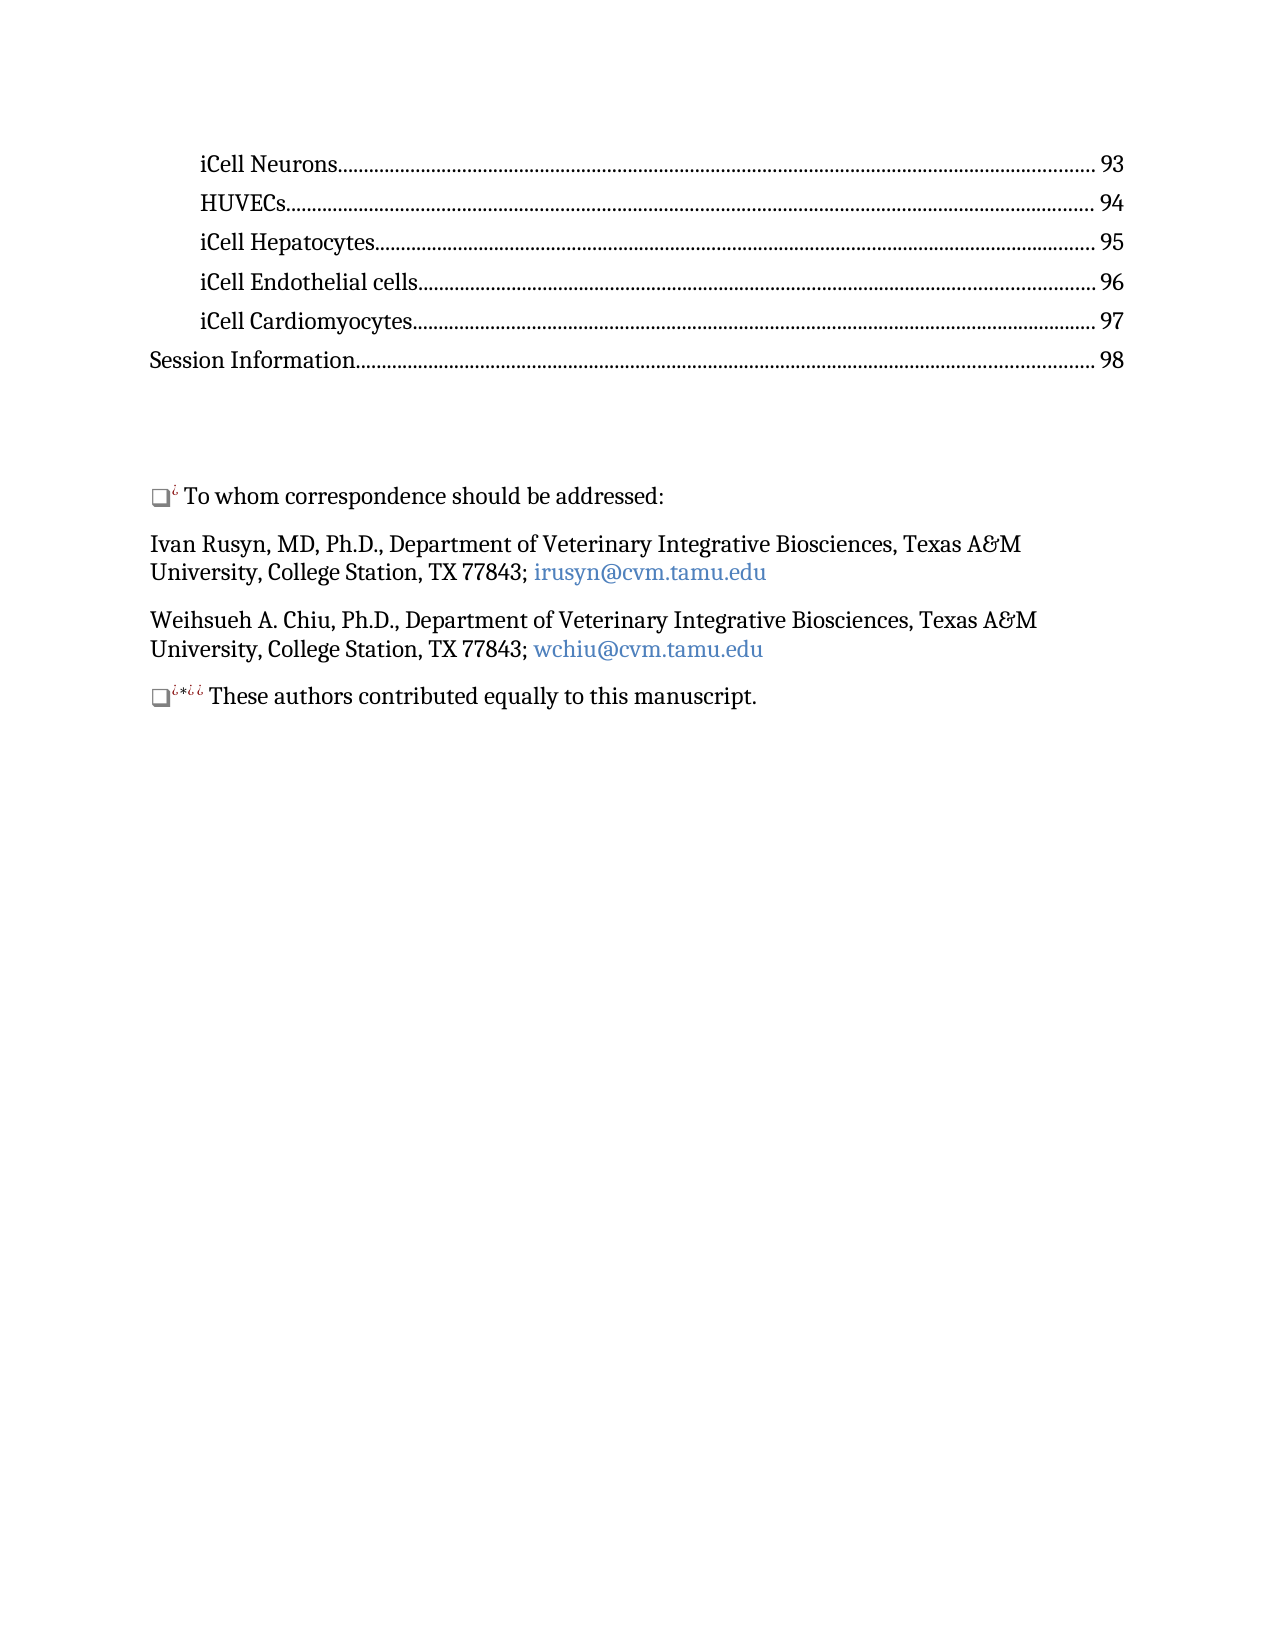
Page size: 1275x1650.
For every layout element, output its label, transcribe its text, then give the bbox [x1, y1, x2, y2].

text To whom correspondence should be addressed: [150, 482, 1125, 511]
text Weihsueh A. Chiu, Ph.D., Department of Veterinary Integrative Biosciences, Texas A&M University, College Station, TX 77843; wchiu@cvm.tamu.edu [150, 606, 1125, 663]
text Ivan Rusyn, MD, Ph.D., Department of Veterinary Integrative Biosciences, Texas A&M University, College Station, TX 77843; irusyn@cvm.tamu.edu [150, 529, 1125, 587]
text These authors contributed equally to this manuscript. [150, 682, 1125, 711]
